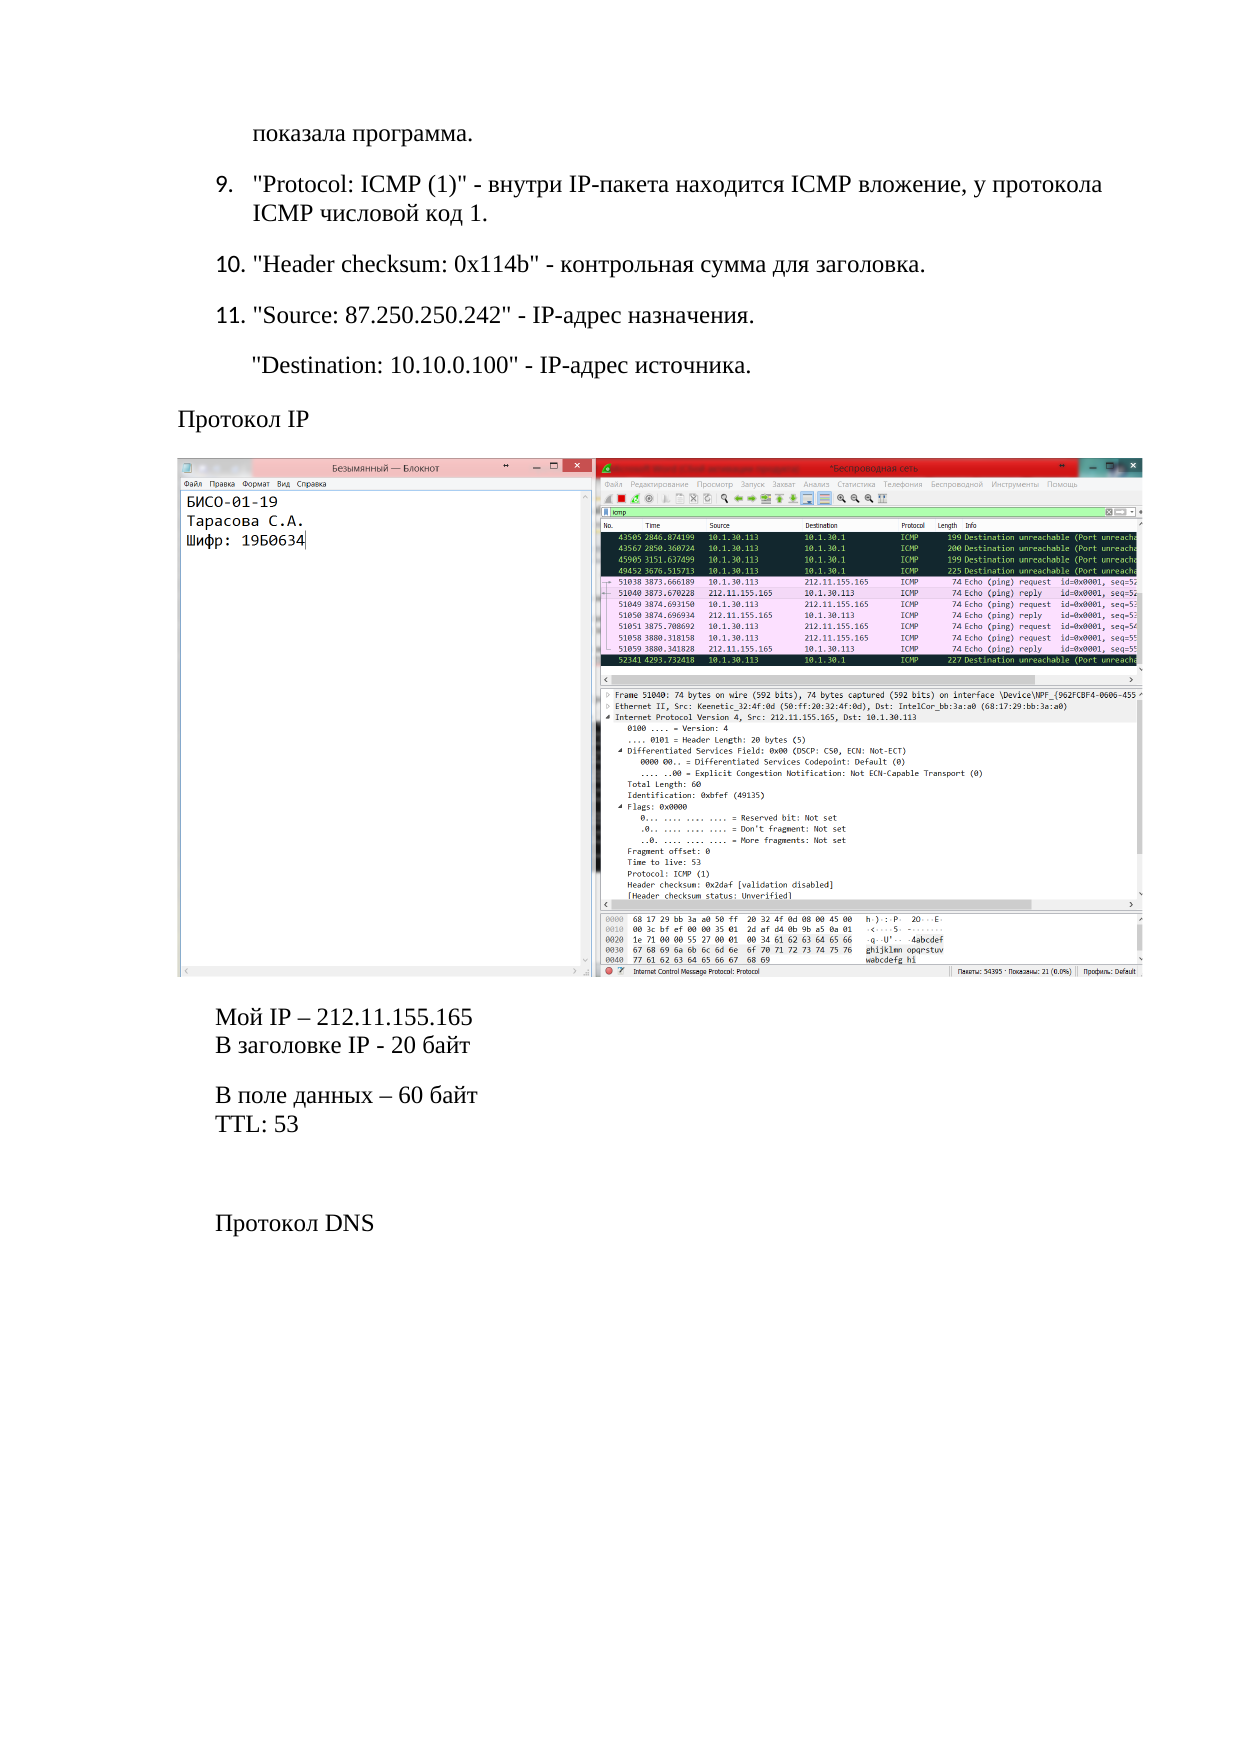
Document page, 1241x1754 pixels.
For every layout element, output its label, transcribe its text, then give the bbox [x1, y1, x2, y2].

list "Header checksum: 0x114b" - контрольная сумма для заголовка. [215, 248, 1152, 278]
list "Protocol: ICMP (1)" - внутри IP-пакета находится ICMP вложение, у протокола ICMP числовой код 1. [215, 168, 1152, 227]
text Мой IP – 212.11.155.165 В заголовке IP - 20 байт [215, 1002, 1152, 1059]
text Протокол IP [177, 404, 1152, 433]
text "Destination: 10.10.0.100" - IP-адрес источника. [177, 351, 1152, 379]
list "Source: 87.250.250.242" - IP-адрес назначения. [215, 299, 1152, 330]
text В поле данных – 60 байт TTL: 53 [215, 1080, 1152, 1138]
text Протокол DNS [215, 1208, 1152, 1237]
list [215, 118, 1152, 147]
picture [177, 458, 1143, 977]
